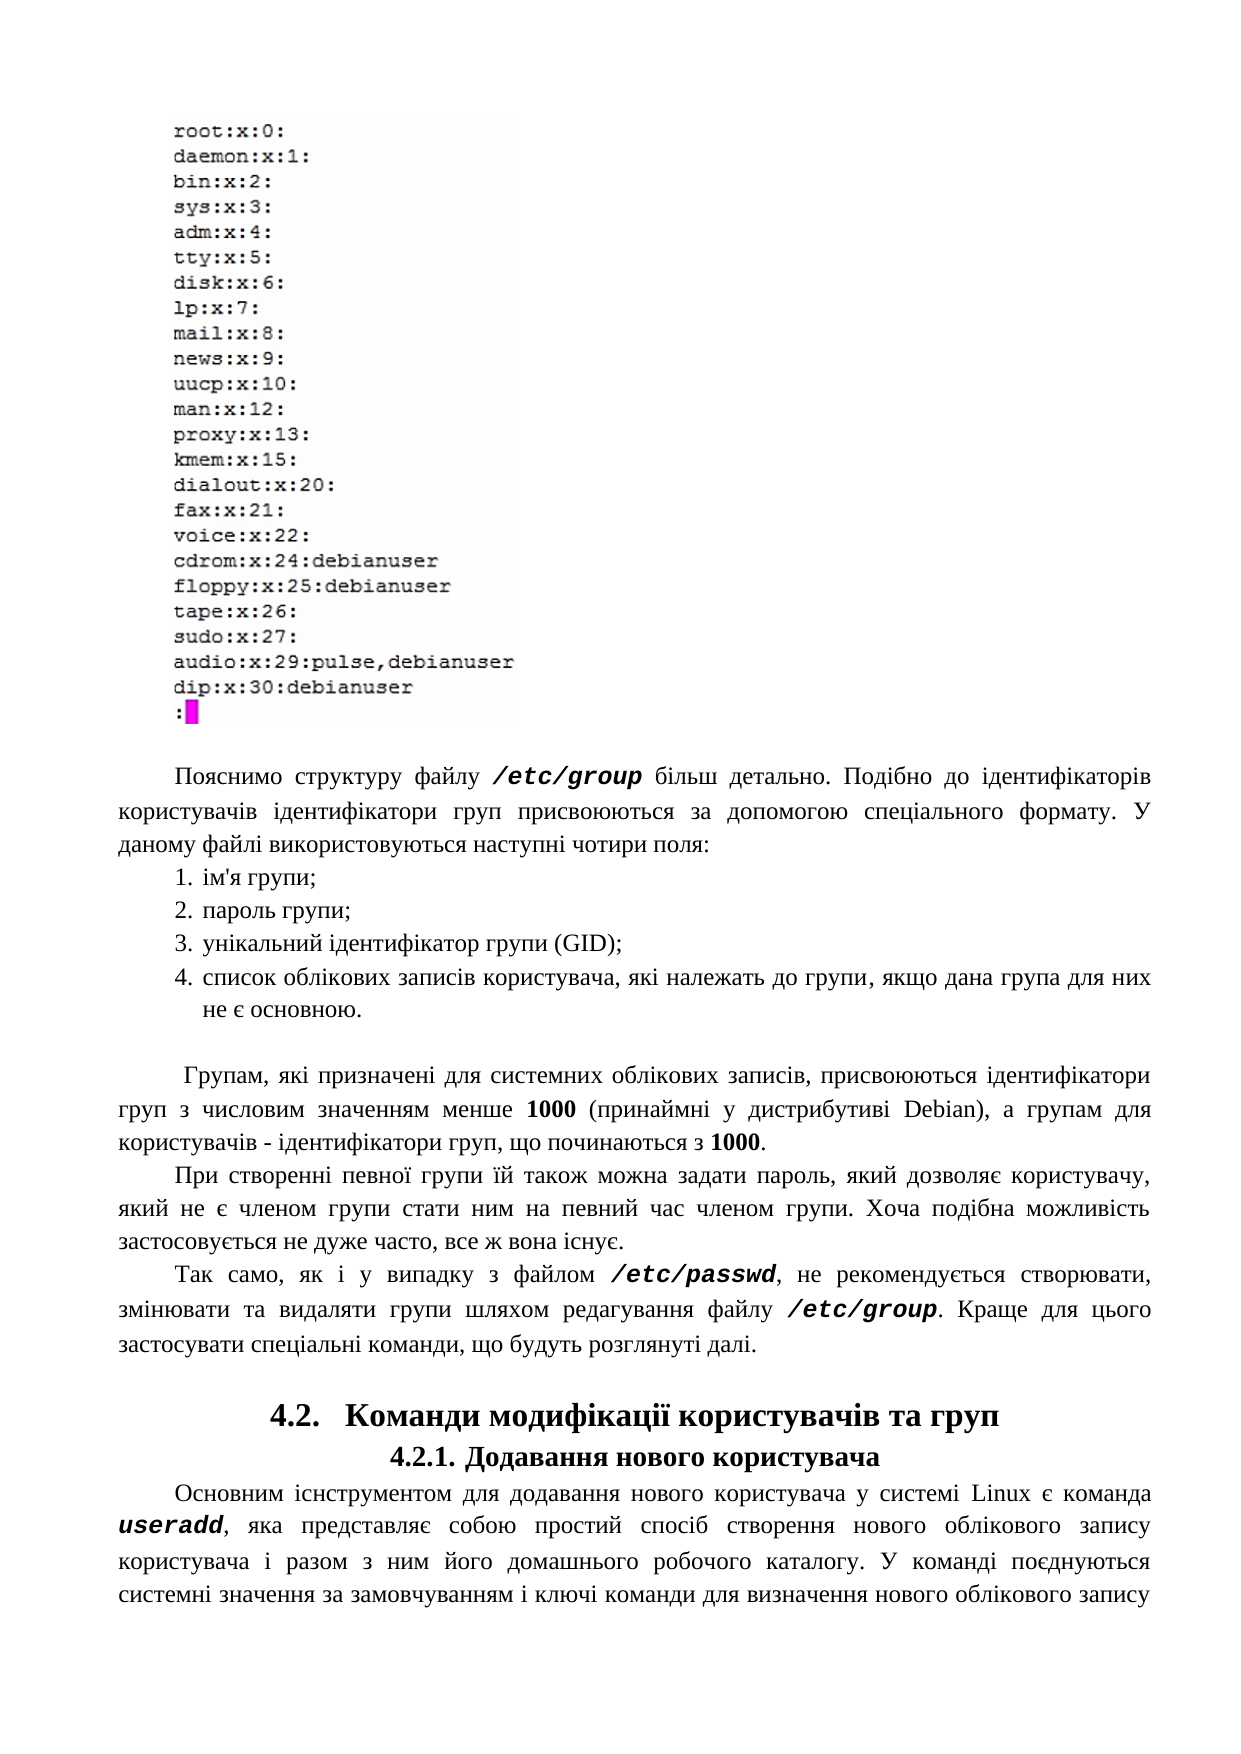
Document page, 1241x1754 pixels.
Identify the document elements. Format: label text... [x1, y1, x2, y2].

list пароль групи; [174, 896, 1152, 924]
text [118, 1478, 1152, 1607]
list ім'я групи; [174, 862, 1152, 891]
text При створенні певної групи їй також можна задати пароль, який дозволяє користувачу, який не є членом групи стати ним на певний час членом групи. Хоча подібна можливість застосовується не дуже часто, все ж вона існує. [118, 1160, 1152, 1254]
subtitle Додавання нового користувача [118, 1439, 1152, 1473]
text Пояснимо структуру файлу /etc/group більш детально. Подібно до ідентифікаторів користувачів ідентифікатори груп присвоюються за допомогою спеціального формату. У даному файлі використовуються наступні чотири поля: [118, 761, 1152, 858]
list унікальний ідентифікатор групи (GID); [174, 928, 1152, 957]
list список облікових записів користувача, які належать до групи, якщо дана група для них не є основною. [174, 962, 1152, 1023]
text Групам, які призначені для системних облікових записів, присвоюються ідентифікатори груп з числовим значенням менше 1000 (принаймні у дистрибутиві Debian), а групам для користувачів - ідентифікатори груп, що починаються з 1000. [118, 1061, 1152, 1155]
text Так само, як і у випадку з файлом /etc/passwd, не рекомендується створювати, змінювати та видаляти групи шляхом редагування файлу /etc/group. Краще для цього застосувати спеціальні команди, що будуть розглянуті далі. [118, 1259, 1152, 1358]
subtitle Команди модифікації користувачів та груп [118, 1395, 1152, 1433]
picture [174, 118, 518, 724]
